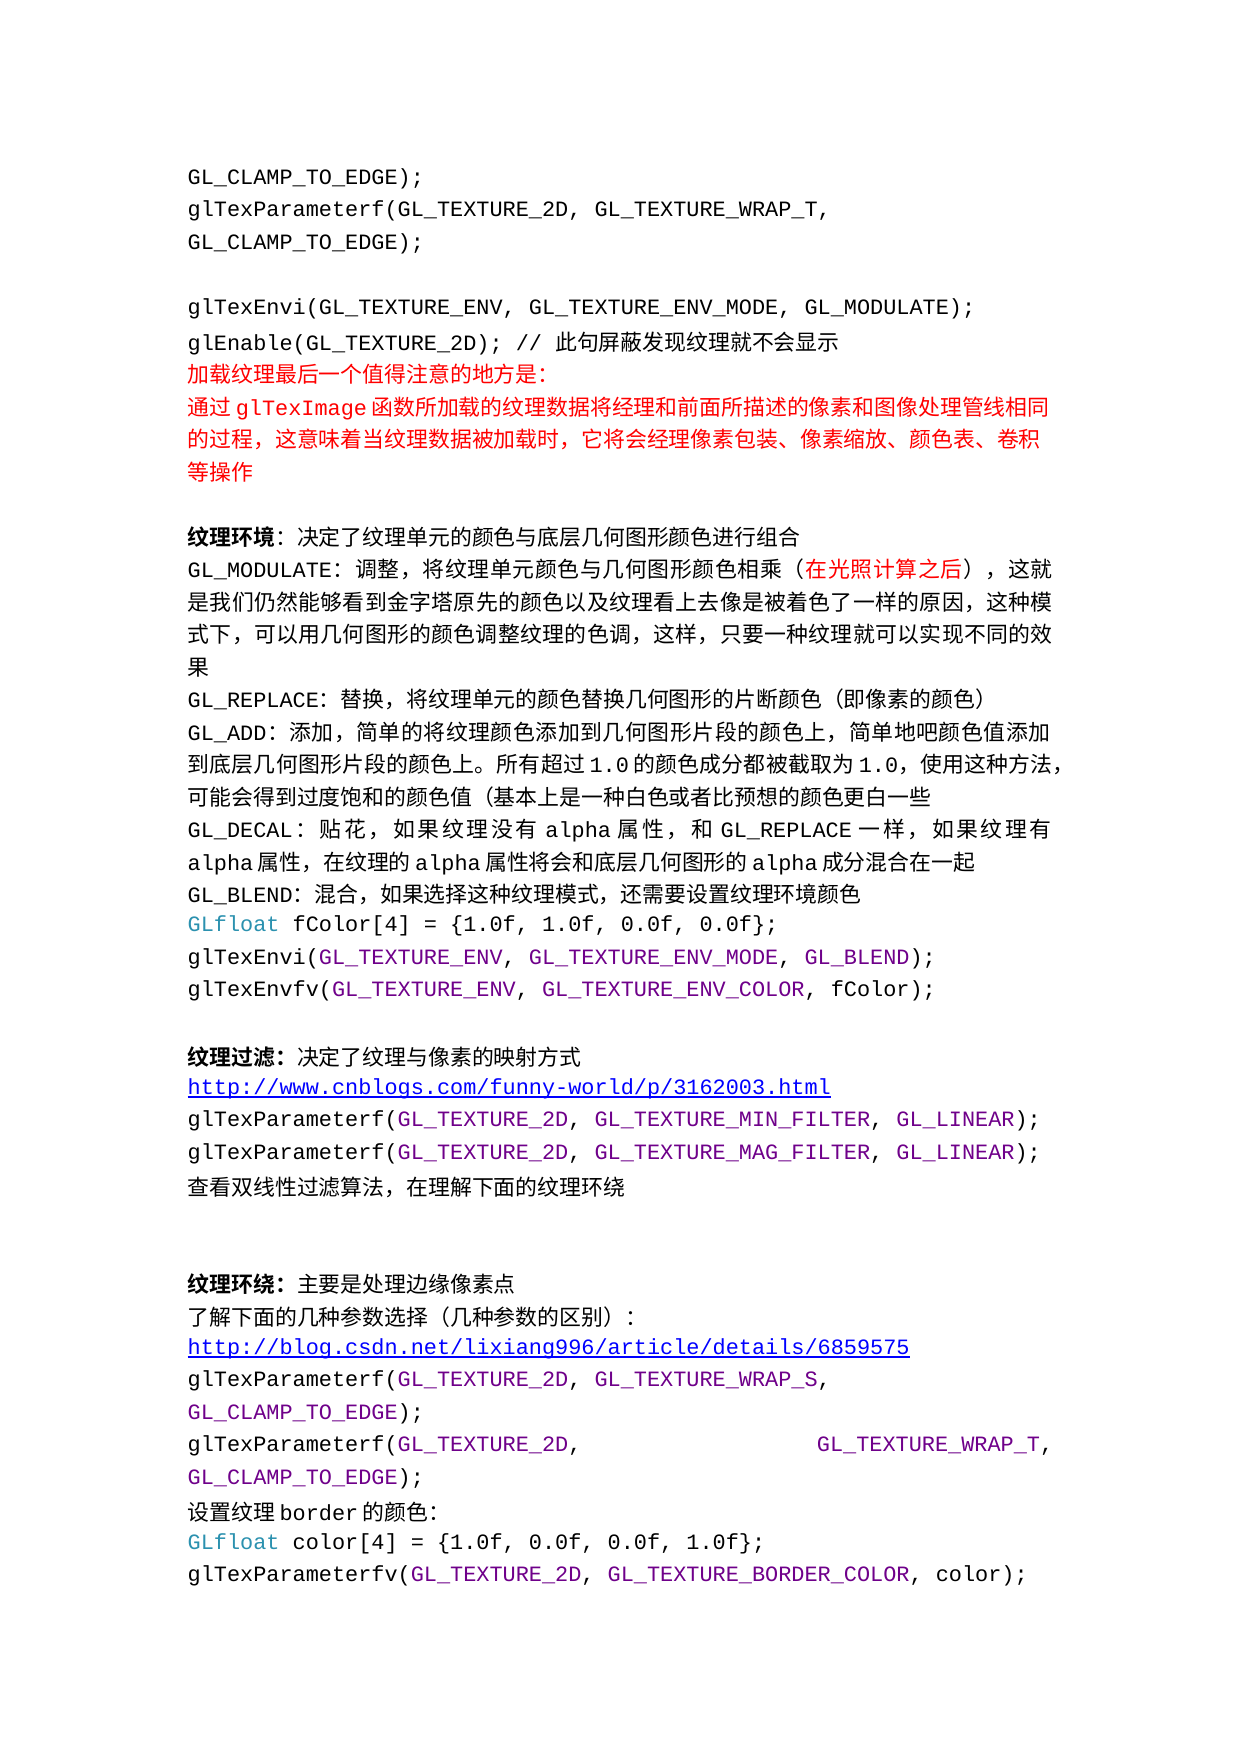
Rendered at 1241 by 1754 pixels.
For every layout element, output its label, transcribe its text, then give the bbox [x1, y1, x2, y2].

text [187, 162, 1053, 194]
text 查看双线性过滤算法，在理解下面的纹理环绕 [187, 1169, 1053, 1202]
text glTexParameterf(GL_TEXTURE_2D, GL_TEXTURE_MIN_FILTER, GL_LINEAR); [187, 1104, 1053, 1137]
text http://blog.csdn.net/lixiang996/article/details/6859575 [187, 1332, 1053, 1364]
text GL_REPLACE：替换，将纹理单元的颜色替换几何图形的片断颜色（即像素的颜色） [187, 682, 1053, 714]
text GL_MODULATE：调整，将纹理单元颜色与几何图形颜色相乘（在光照计算之后），这就是我们仍然能够看到金字塔原先的颜色以及纹理看上去像是被着色了一样的原因，这种模式下，可以用几何图形的颜色调整纹理的色调，这样，只要一种纹理就可以实现不同的效果 [187, 552, 1053, 682]
text GL_BLEND：混合，如果选择这种纹理模式，还需要设置纹理环境颜色 [187, 877, 1053, 909]
text glTexParameterf(GL_TEXTURE_2D, GL_TEXTURE_WRAP_T, GL_CLAMP_TO_EDGE); [187, 194, 1053, 259]
text 纹理环境：决定了纹理单元的颜色与底层几何图形颜色进行组合 [187, 519, 1053, 552]
text 了解下面的几种参数选择（几种参数的区别）： [187, 1299, 1053, 1332]
text glTexParameterf(GL_TEXTURE_2D, GL_TEXTURE_MAG_FILTER, GL_LINEAR); [187, 1137, 1053, 1169]
text glTexEnvi(GL_TEXTURE_ENV, GL_TEXTURE_ENV_MODE, GL_MODULATE); [187, 292, 1053, 324]
text 加载纹理最后一个值得注意的地方是： [187, 357, 1053, 389]
text GL_DECAL：贴花，如果纹理没有alpha属性，和GL_REPLACE一样，如果纹理有alpha属性，在纹理的alpha属性将会和底层几何图形的alpha成分混合在一起 [187, 812, 1053, 877]
text 纹理环绕：主要是处理边缘像素点 [187, 1267, 1053, 1299]
text glTexParameterf(GL_TEXTURE_2D, GL_TEXTURE_WRAP_T, GL_CLAMP_TO_EDGE); [187, 1429, 1053, 1494]
text 纹理过滤：决定了纹理与像素的映射方式 [187, 1039, 1053, 1072]
text glTexParameterfv(GL_TEXTURE_2D, GL_TEXTURE_BORDER_COLOR, color); [187, 1559, 1053, 1592]
text glTexParameterf(GL_TEXTURE_2D, GL_TEXTURE_WRAP_S, GL_CLAMP_TO_EDGE); [187, 1364, 1053, 1429]
text glTexEnvfv(GL_TEXTURE_ENV, GL_TEXTURE_ENV_COLOR, fColor); [187, 974, 1053, 1007]
text GL_ADD：添加，简单的将纹理颜色添加到几何图形片段的颜色上，简单地吧颜色值添加到底层几何图形片段的颜色上。所有超过1.0的颜色成分都被截取为1.0，使用这种方法，可能会得到过度饱和的颜色值（基本上是一种白色或者比预想的颜色更白一些 [187, 714, 1053, 812]
text glEnable(GL_TEXTURE_2D); // 此句屏蔽发现纹理就不会显示 [187, 324, 1053, 357]
text http://www.cnblogs.com/funny-world/p/3162003.html [187, 1072, 1053, 1104]
text 设置纹理border的颜色： [187, 1494, 1053, 1527]
text glTexEnvi(GL_TEXTURE_ENV, GL_TEXTURE_ENV_MODE, GL_BLEND); [187, 942, 1053, 974]
text GLfloat fColor[4] = {1.0f, 1.0f, 0.0f, 0.0f}; [187, 909, 1053, 942]
text GLfloat color[4] = {1.0f, 0.0f, 0.0f, 1.0f}; [187, 1527, 1053, 1559]
text 通过glTexImage函数所加载的纹理数据将经理和前面所描述的像素和图像处理管线相同的过程，这意味着当纹理数据被加载时，它将会经理像素包装、像素缩放、颜色表、卷积等操作 [187, 389, 1053, 487]
